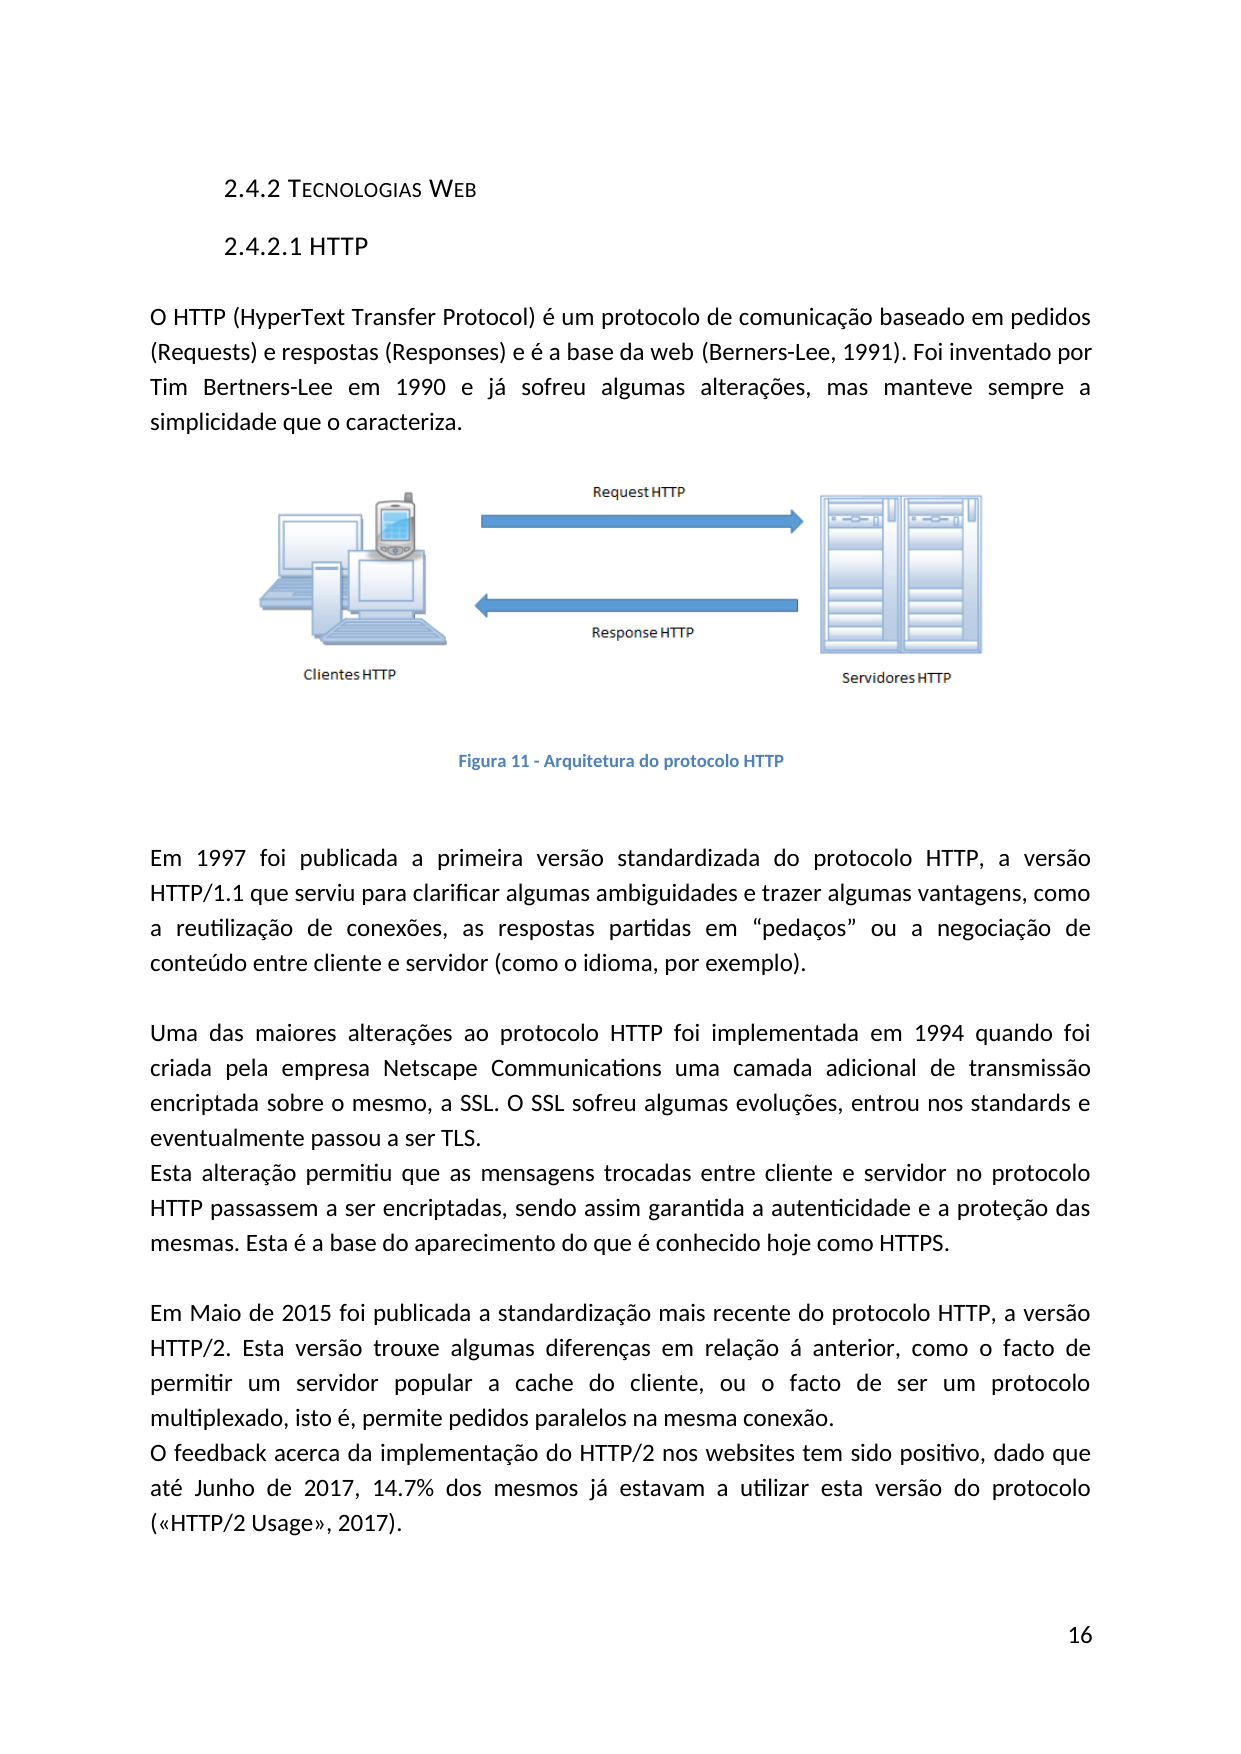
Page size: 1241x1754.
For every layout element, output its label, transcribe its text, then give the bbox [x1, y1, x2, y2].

text Figura - Arquitetura do protocolo HTTP [150, 749, 1092, 772]
text Em Maio de 2015 foi publicada a standardização mais recente do protocolo HTTP, a versão HTTP/2. Esta versão trouxe algumas diferenças em relação á anterior, como o facto de permitir um servidor popular a cache do cliente, ou o facto de ser um protocolo multiplexado, isto é, permite pedidos paralelos na mesma conexão. [150, 1297, 1092, 1433]
text O HTTP (HyperText Transfer Protocol) é um protocolo de comunicação baseado em pedidos (Requests) e respostas (Responses) e é a base da web (Berners-Lee, 1991). Foi inventado por Tim Bertners-Lee em 1990 e já sofreu algumas alterações, mas manteve sempre a simplicidade que o caracteriza. [150, 301, 1092, 437]
text Uma das maiores alterações ao protocolo HTTP foi implementada em 1994 quando foi criada pela empresa Netscape Communications uma camada adicional de transmissão encriptada sobre o mesmo, a SSL. O SSL sofreu algumas evoluções, entrou nos standards e eventualmente passou a ser TLS. [150, 1017, 1092, 1153]
picture [255, 476, 988, 746]
text Em 1997 foi publicada a primeira versão standardizada do protocolo HTTP, a versão HTTP/1.1 que serviu para clarificar algumas ambiguidades e trazer algumas vantagens, como a reutilização de conexões, as respostas partidas em “pedaços” ou a negociação de conteúdo entre cliente e servidor (como o idioma, por exemplo). [150, 842, 1092, 978]
subtitle 2.4.2 Tecnologias Web [150, 171, 1092, 204]
text Esta alteração permitiu que as mensagens trocadas entre cliente e servidor no protocolo HTTP passassem a ser encriptadas, sendo assim garantida a autenticidade e a proteção das mesmas. Esta é a base do aparecimento do que é conhecido hoje como HTTPS. [150, 1157, 1092, 1258]
subtitle 2.4.2.1 HTTP [150, 229, 1092, 262]
text O feedback acerca da implementação do HTTP/2 nos websites tem sido positivo, dado que até Junho de 2017, 14.7% dos mesmos já estavam a utilizar esta versão do protocolo («HTTP/2 Usage», 2017). [150, 1437, 1092, 1538]
